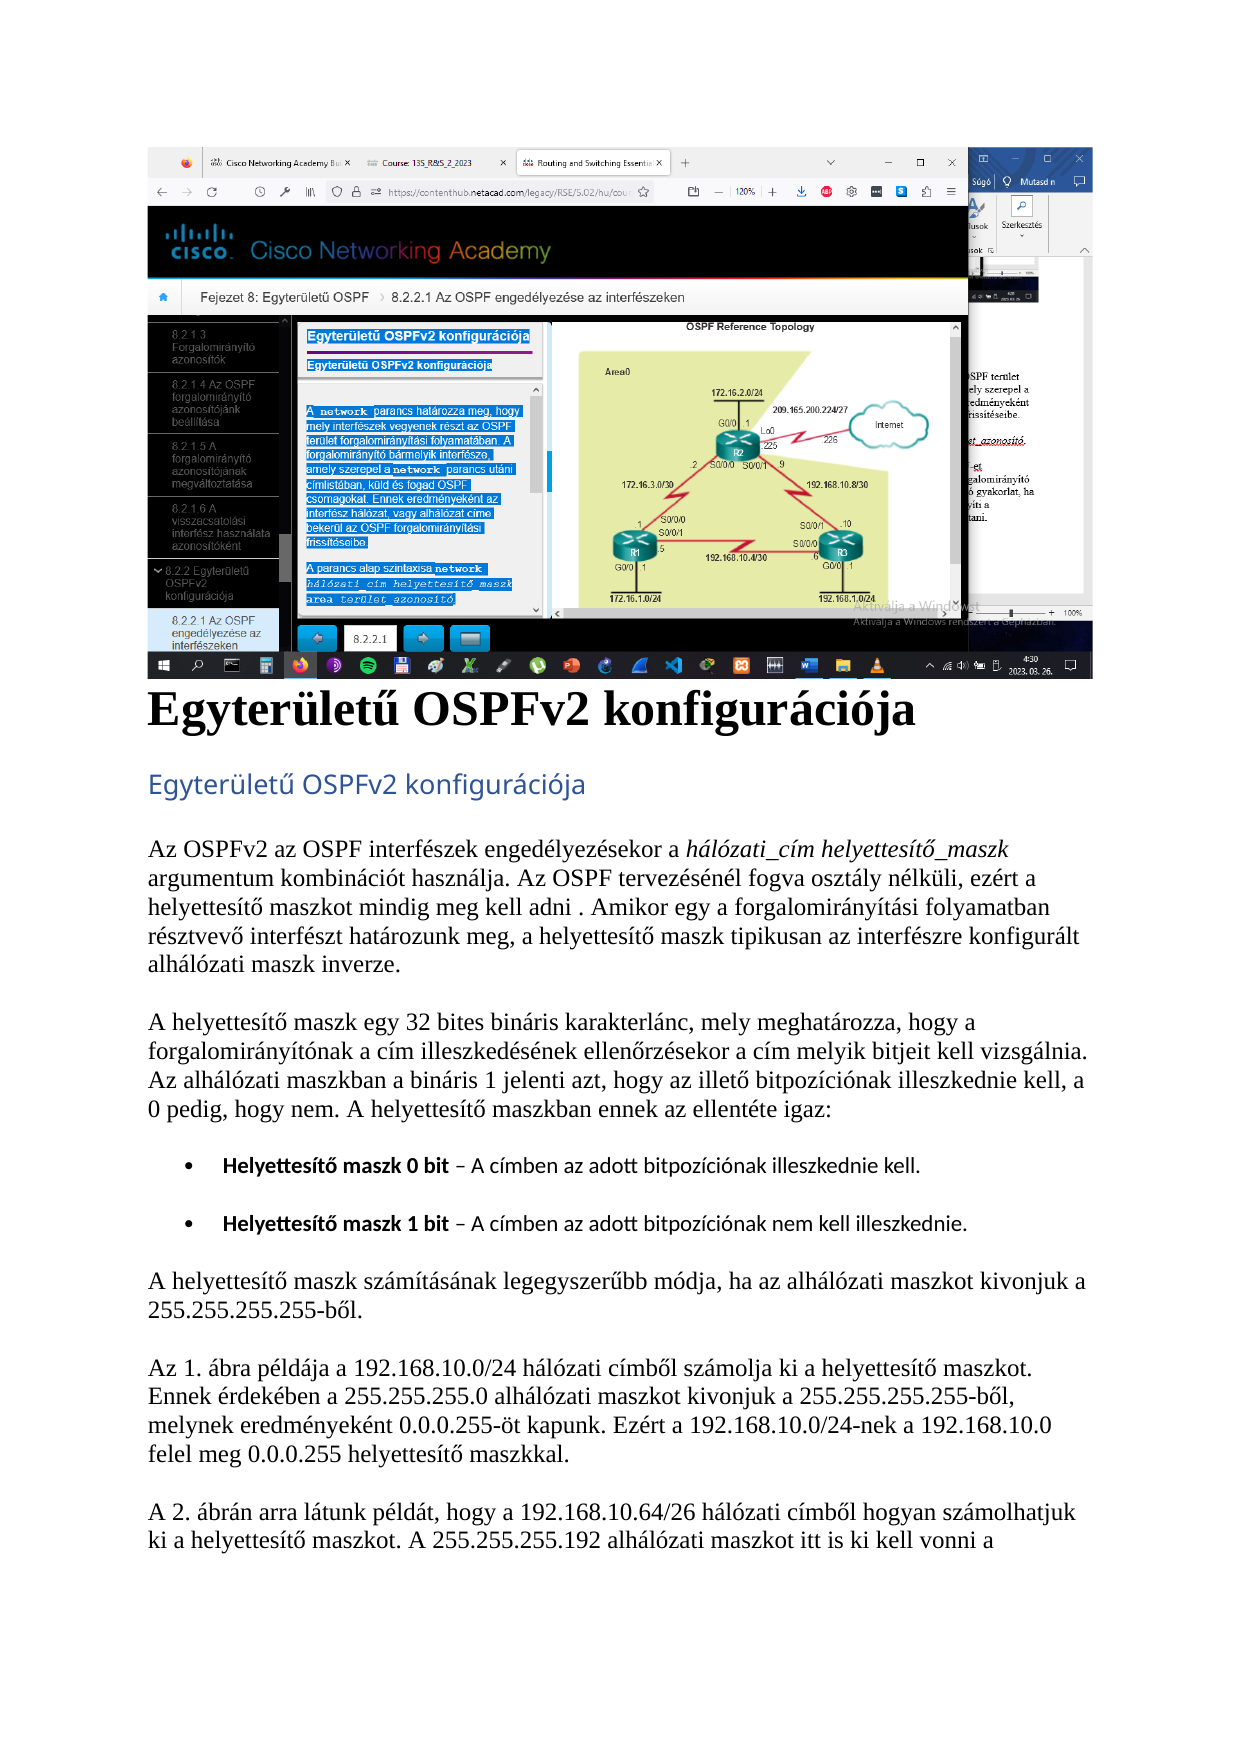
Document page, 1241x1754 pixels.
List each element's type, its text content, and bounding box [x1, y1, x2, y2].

subtitle Egyterületű OSPFv2 konfigurációja [148, 766, 1093, 802]
text A helyettesítő maszk számításának legegyszerűbb módja, ha az alhálózati maszkot kivonjuk a 255.255.255.255-ből. [148, 1266, 1093, 1323]
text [148, 1497, 1093, 1554]
picture [147, 147, 1093, 679]
text Az 1. ábra példája a 192.168.10.0/24 hálózati címből számolja ki a helyettesítő maszkot. Ennek érdekében a 255.255.255.0 alhálózati maszkot kivonjuk a 255.255.255.255-ből, melynek eredményeként 0.0.0.255-öt kapunk. Ezért a 192.168.10.0/24-nek a 192.168.10.0 felel meg 0.0.0.255 helyettesítő maszkkal. [148, 1353, 1093, 1468]
list Helyettesítő maszk 1 bit – A címben az adott bitpozíciónak nem kell illeszkednie. [185, 1209, 1093, 1237]
subtitle Egyterületű OSPFv2 konfigurációja [148, 679, 1093, 736]
text A helyettesítő maszk egy 32 bites bináris karakterlánc, mely meghatározza, hogy a forgalomirányítónak a cím illeszkedésének ellenőrzésekor a cím melyik bitjeit kell vizsgálnia. Az alhálózati maszkban a bináris 1 jelenti azt, hogy az illető bitpozíciónak illeszkednie kell, a 0 pedig, hogy nem. A helyettesítő maszkban ennek az ellentéte igaz: [148, 1007, 1093, 1122]
list Helyettesítő maszk 0 bit – A címben az adott bitpozíciónak illeszkednie kell. [185, 1152, 1093, 1180]
text Az OSPFv2 az OSPF interfészek engedélyezésekor a hálózati_cím helyettesítő_maszk argumentum kombinációt használja. Az OSPF tervezésénél fogva osztály nélküli, ezért a helyettesítő maszkot mindig meg kell adni . Amikor egy a forgalomirányítási folyamatban résztvevő interfészt határozunk meg, a helyettesítő maszk tipikusan az interfészre konfigurált alhálózati maszk inverze. [148, 834, 1093, 978]
